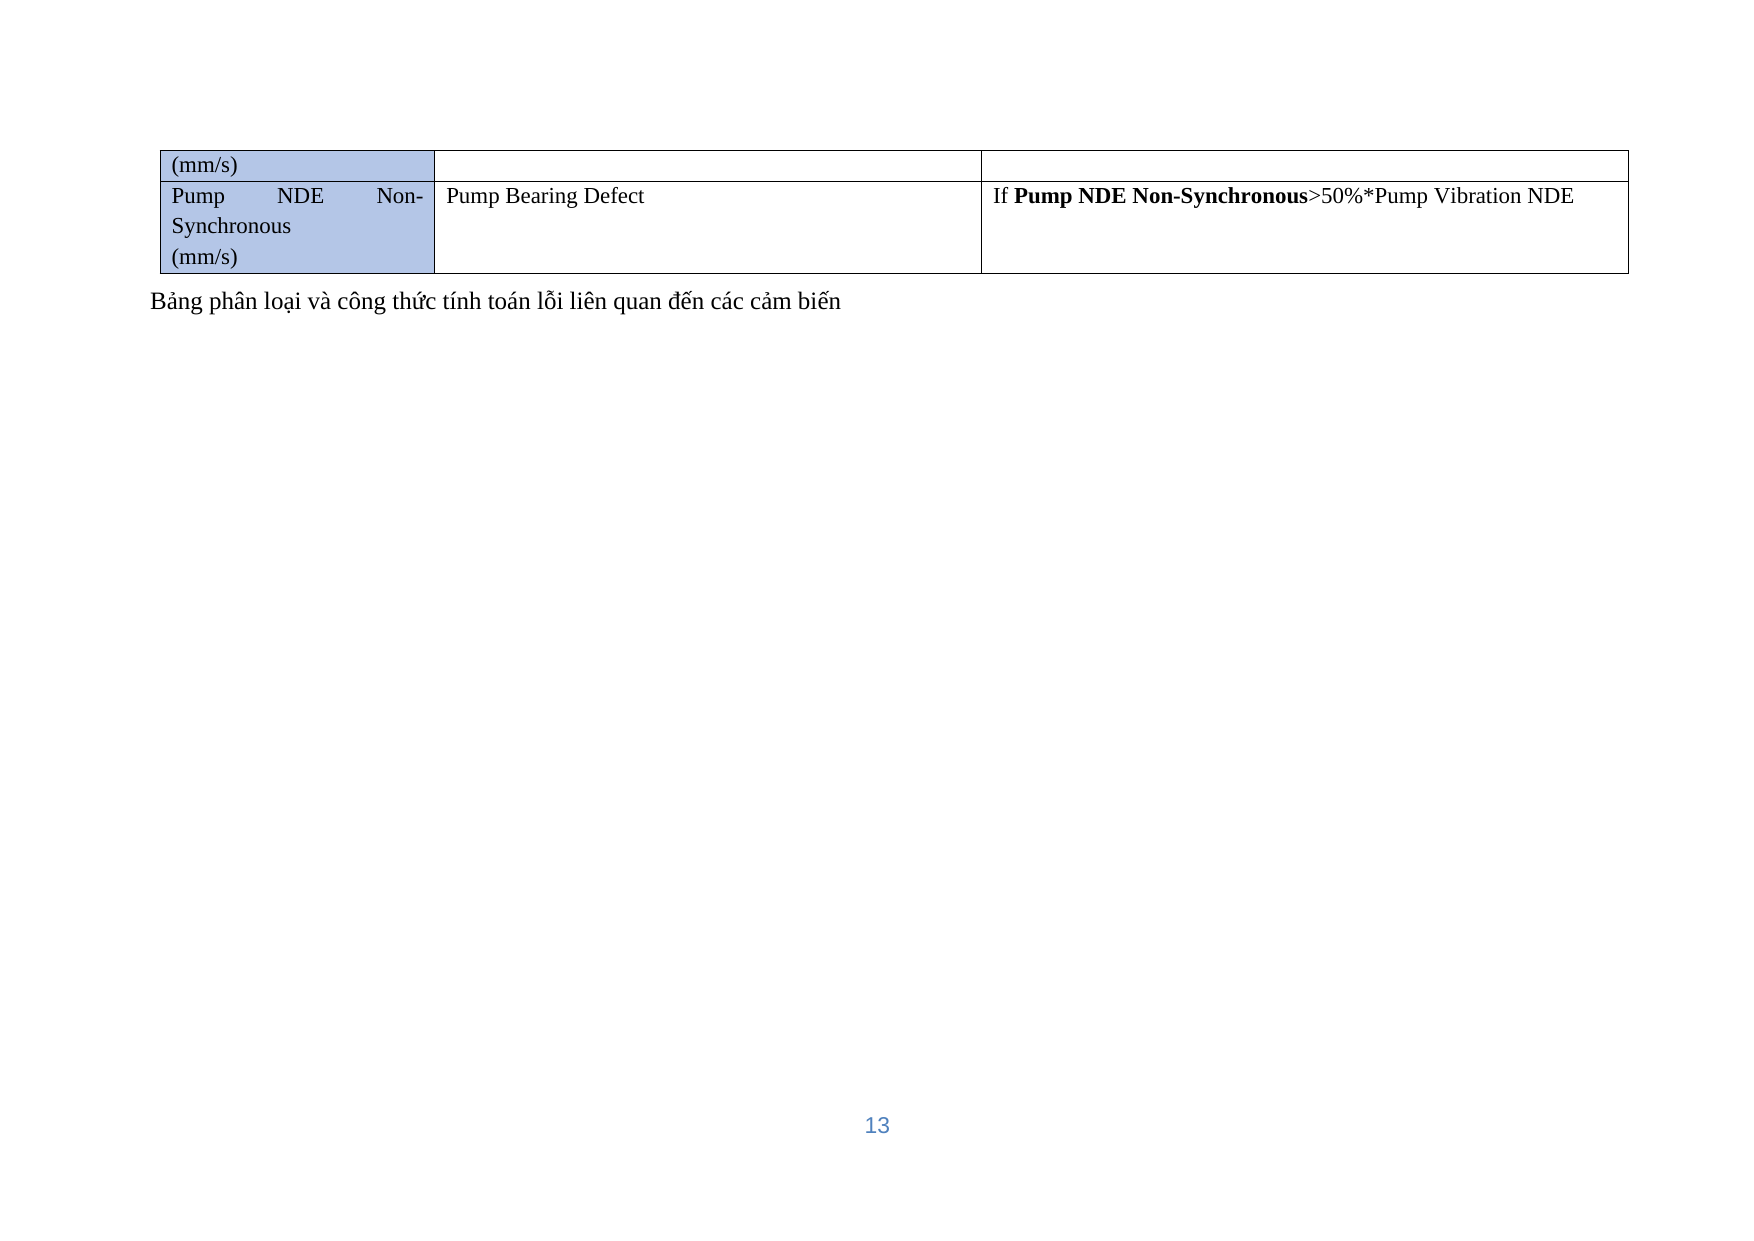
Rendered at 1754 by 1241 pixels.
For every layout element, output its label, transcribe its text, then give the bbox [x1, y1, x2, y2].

table_cell Pump Bearing Defect [435, 182, 981, 273]
text Bảng phân loại và công thức tính toán lỗi liên quan đến các cảm biến [150, 286, 1604, 315]
table_cell If Pump NDE Non-Synchronous>50%*Pump Vibration NDE [982, 182, 1628, 273]
table_cell Pump NDE Non-Synchronous (mm/s) [161, 182, 434, 273]
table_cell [982, 151, 1628, 181]
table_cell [161, 151, 434, 181]
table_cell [435, 151, 981, 181]
